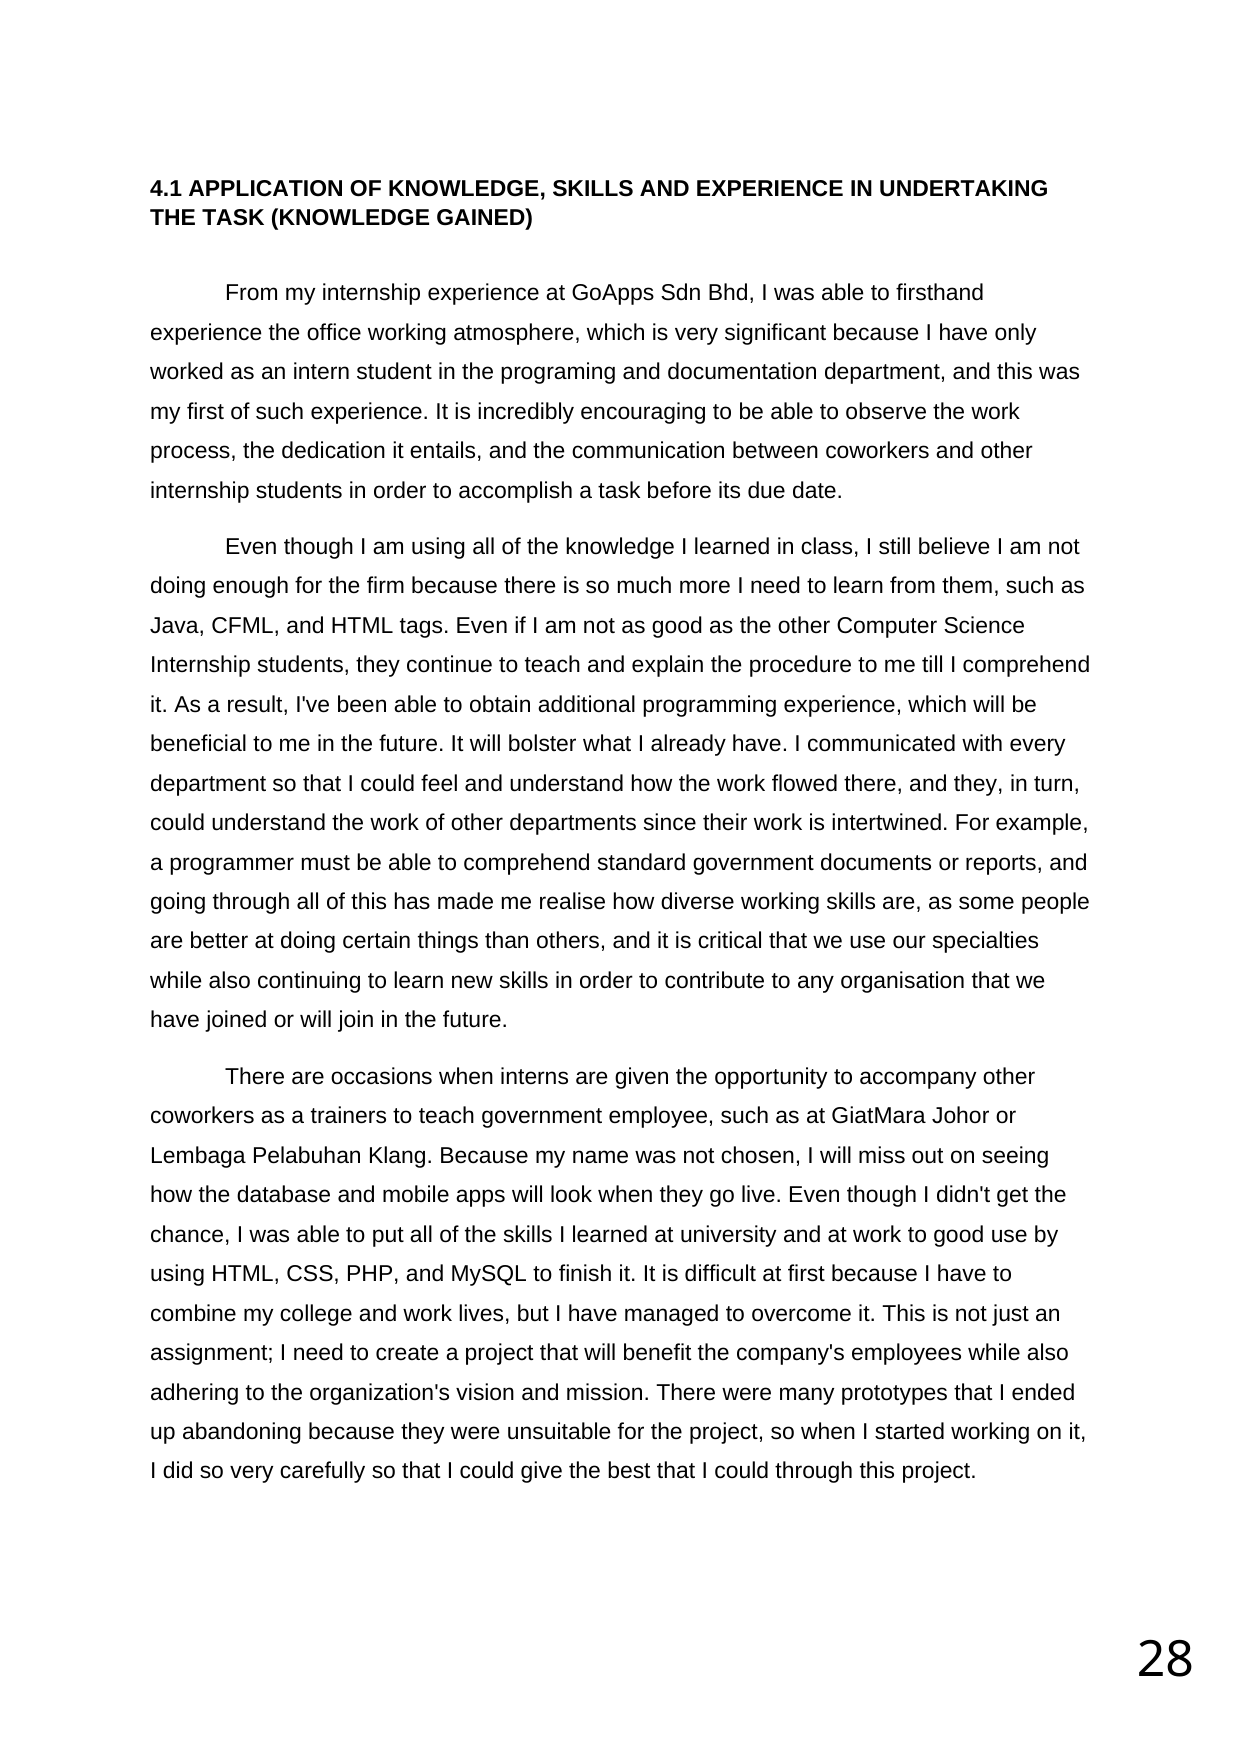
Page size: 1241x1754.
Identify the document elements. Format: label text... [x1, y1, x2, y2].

text There are occasions when interns are given the opportunity to accompany other coworkers as a trainers to teach government employee, such as at GiatMara Johor or Lembaga Pelabuhan Klang. Because my name was not chosen, I will miss out on seeing how the database and mobile apps will look when they go live. Even though I didn't get the chance, I was able to put all of the skills I learned at university and at work to good use by using HTML, CSS, PHP, and MySQL to finish it. It is difficult at first because I have to combine my college and work lives, but I have managed to overcome it. This is not just an assignment; I need to create a project that will benefit the company's employees while also adhering to the organization's vision and mission. There were many prototypes that I ended up abandoning because they were unsuitable for the project, so when I started working on it, I did so very carefully so that I could give the best that I could through this project. [150, 1063, 1090, 1484]
subtitle 4.1 APPLICATION OF KNOWLEDGE, SKILLS AND EXPERIENCE IN UNDERTAKING THE TASK (KNOWLEDGE GAINED) [150, 175, 1090, 230]
text From my internship experience at GoApps Sdn Bhd, I was able to firsthand experience the office working atmosphere, which is very significant because I have only worked as an intern student in the programing and documentation department, and this was my first of such experience. It is incredibly encouraging to be able to observe the work process, the dedication it entails, and the communication between coworkers and other internship students in order to accomplish a task before its due date. [150, 279, 1090, 503]
text Even though I am using all of the knowledge I learned in class, I still believe I am not doing enough for the firm because there is so much more I need to learn from them, such as Java, CFML, and HTML tags. Even if I am not as good as the other Computer Science Internship students, they continue to teach and explain the procedure to me till I comprehend it. As a result, I've been able to obtain additional programming experience, which will be beneficial to me in the future. It will bolster what I already have. I communicated with every department so that I could feel and understand how the work flowed there, and they, in turn, could understand the work of other departments since their work is intertwined. For example, a programmer must be able to comprehend standard government documents or reports, and going through all of this has made me realise how diverse working skills are, as some people are better at doing certain things than others, and it is critical that we use our specialties while also continuing to learn new skills in order to contribute to any organisation that we have joined or will join in the future. [150, 533, 1090, 1033]
